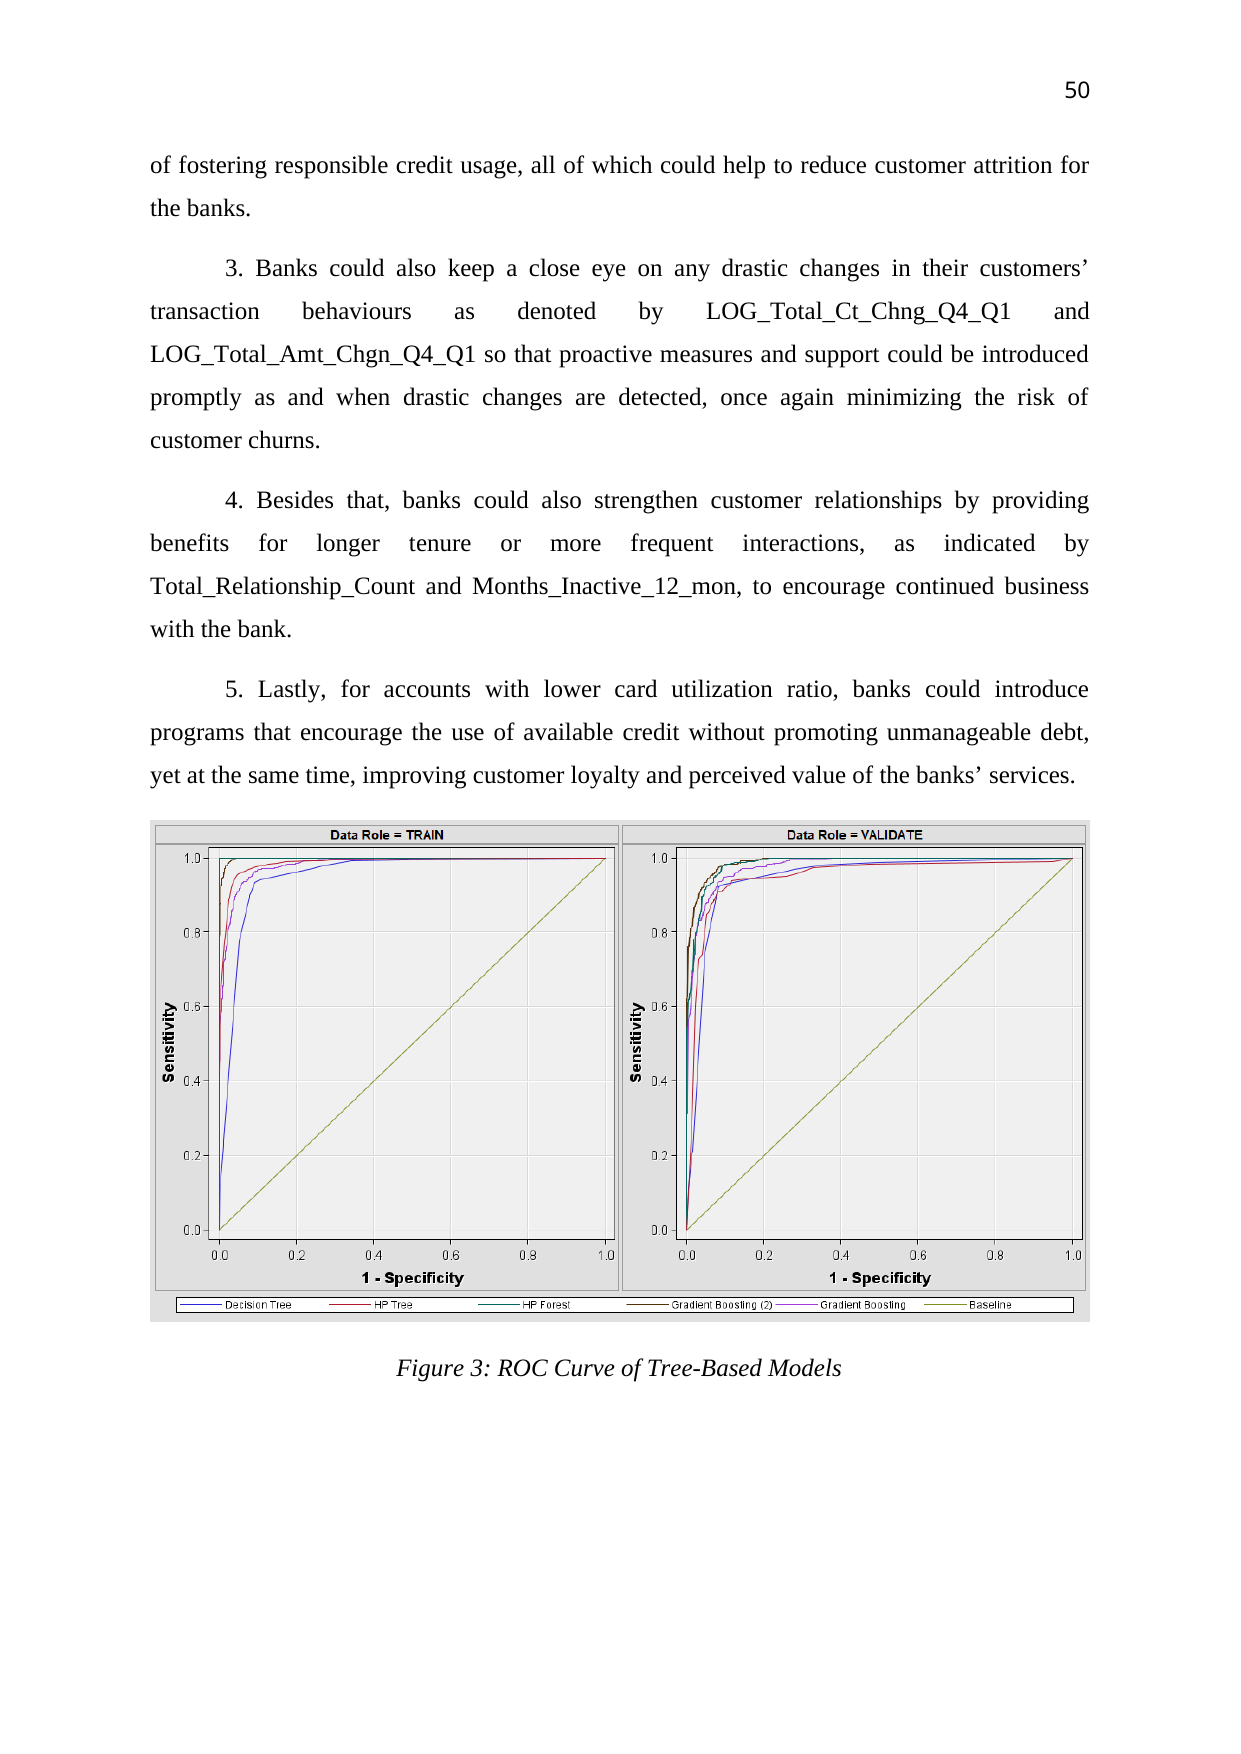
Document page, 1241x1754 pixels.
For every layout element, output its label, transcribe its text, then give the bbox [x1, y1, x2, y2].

text 5. Lastly, for accounts with lower card utilization ratio, banks could introduce programs that encourage the use of available credit without promoting unmanageable debt, yet at the same time, improving customer loyalty and perceived value of the banks’ services. [150, 674, 1090, 789]
text 3. Banks could also keep a close eye on any drastic changes in their customers’ transaction behaviours as denoted by LOG_Total_Ct_Chng_Q4_Q1 and LOG_Total_Amt_Chgn_Q4_Q1 so that proactive measures and support could be introduced promptly as and when drastic changes are detected, once again minimizing the risk of customer churns. [150, 253, 1090, 454]
picture [150, 820, 1091, 1322]
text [150, 150, 1090, 222]
text Figure 3: ROC Curve of Tree-Based Models [150, 1353, 1090, 1382]
text 4. Besides that, banks could also strengthen customer relationships by providing benefits for longer tenure or more frequent interactions, as indicated by Total_Relationship_Count and Months_Inactive_12_mon, to encourage continued business with the bank. [150, 485, 1090, 643]
